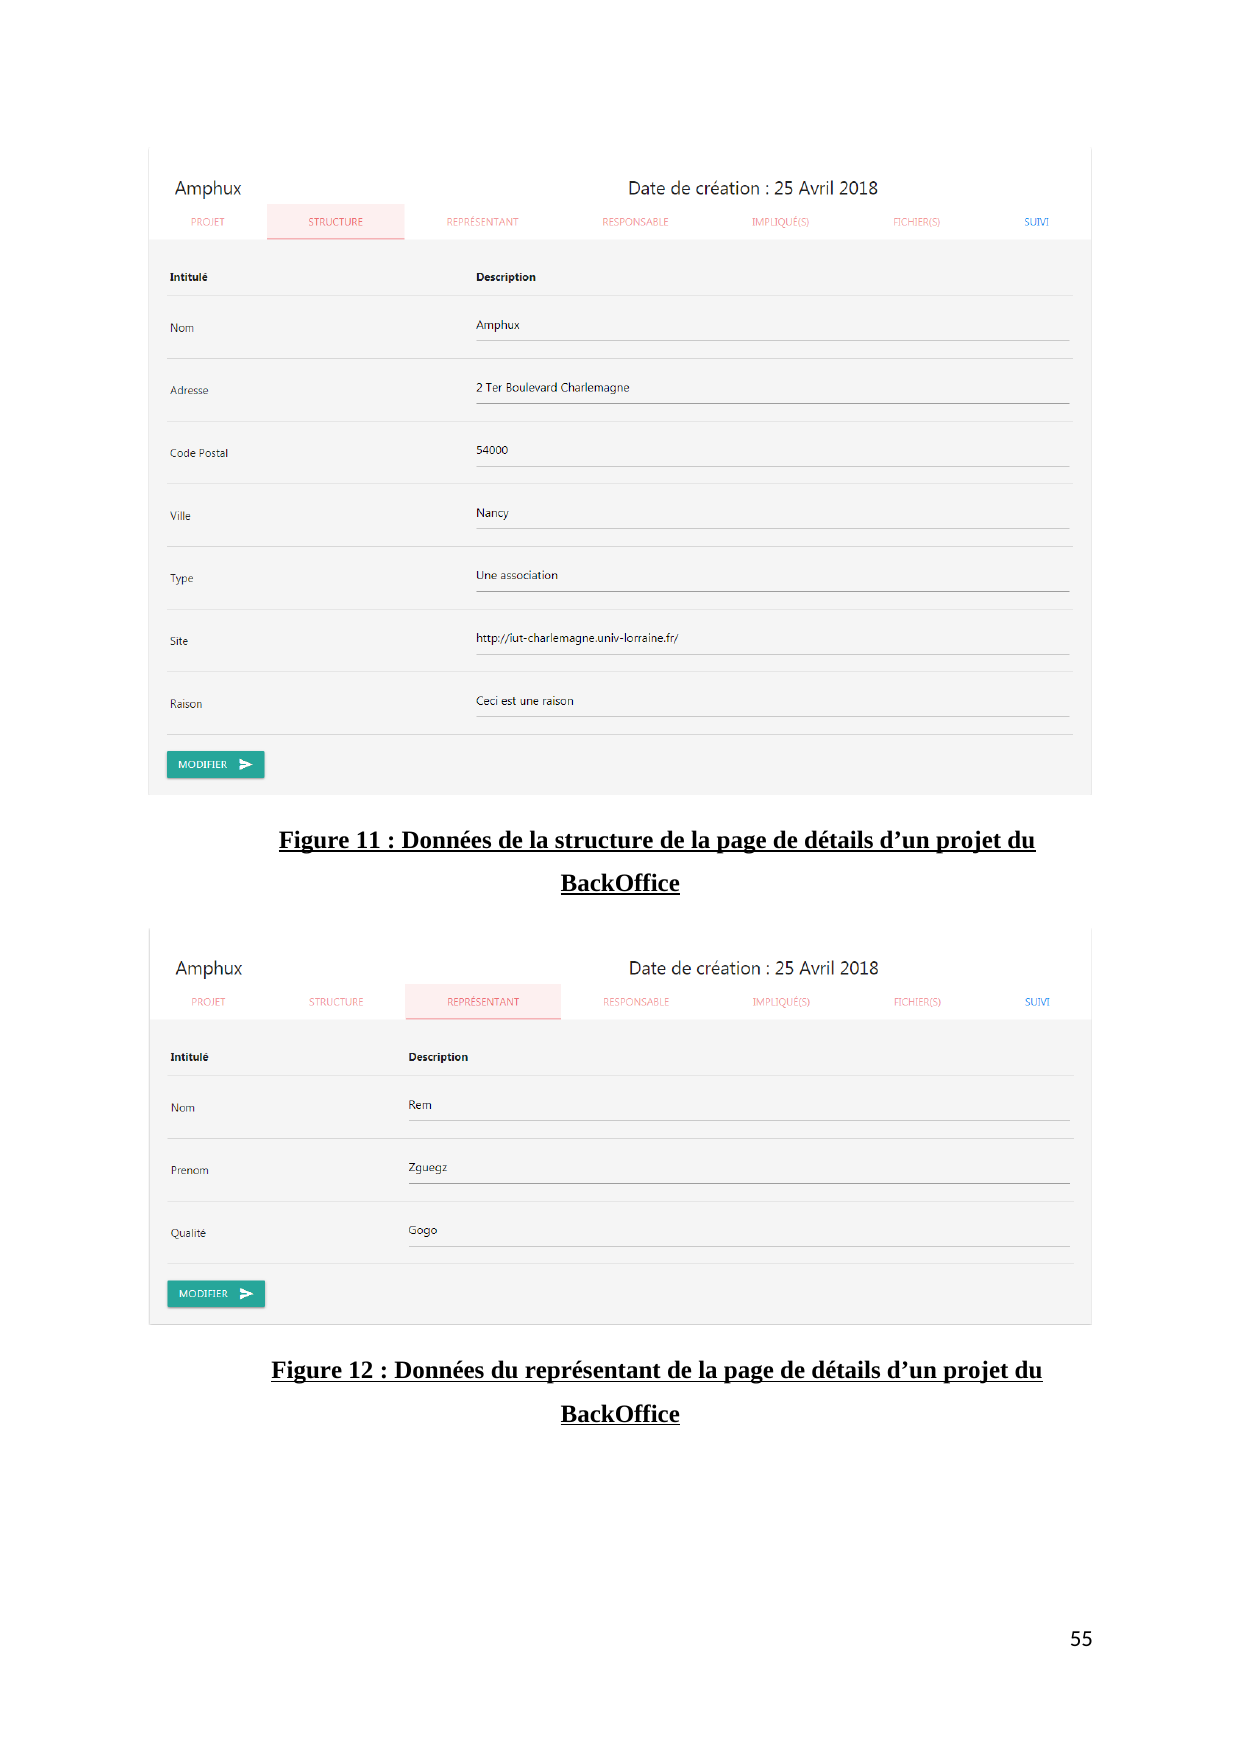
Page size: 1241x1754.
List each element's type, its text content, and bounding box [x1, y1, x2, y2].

text Figure 12 : Données du représentant de la page de détails d’un projet du BackOffice [148, 1356, 1093, 1427]
text Figure 11 : Données de la structure de la page de détails d’un projet du BackOffice [148, 825, 1093, 897]
picture [148, 147, 1092, 795]
picture [148, 928, 1092, 1325]
